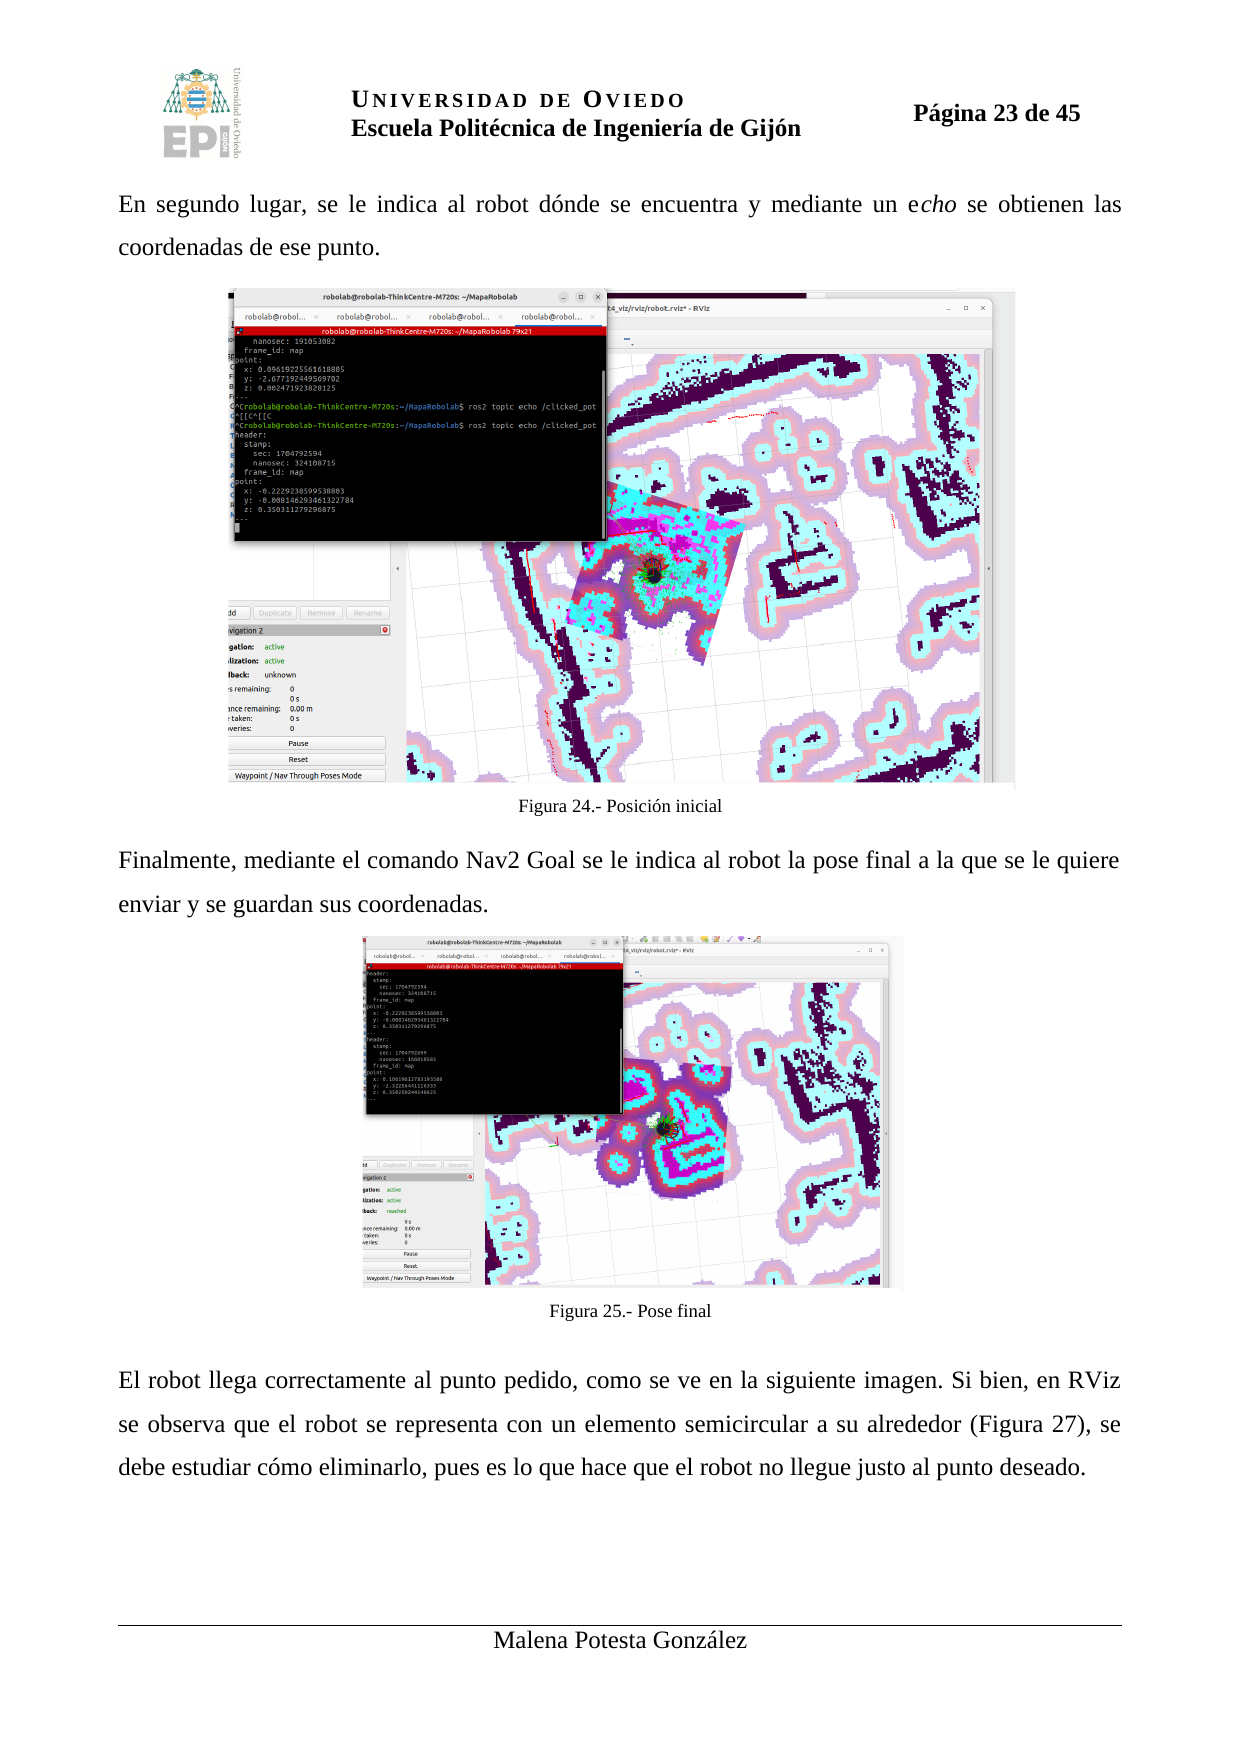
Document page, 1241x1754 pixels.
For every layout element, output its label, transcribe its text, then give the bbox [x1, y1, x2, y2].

text Finalmente, mediante el comando Nav2 Goal se le indica al robot la pose final a la que se le quiere enviar y se guardan sus coordenadas. [118, 846, 1122, 917]
text En segundo lugar, se le indica al robot dónde se encuentra y mediante un echo se obtienen las coordenadas de ese punto. [118, 189, 1122, 261]
picture [362, 936, 905, 1290]
picture [158, 65, 245, 161]
text El robot llega correctamente al punto pedido, como se ve en la siguiente imagen. Si bien, en RViz se observa que el robot se representa con un elemento semicircular a su alrededor (Figura 27), se debe estudiar cómo eliminarlo, pues es lo que hace que el robot no llegue justo al punto deseado. [118, 1366, 1122, 1481]
picture [228, 288, 1016, 790]
